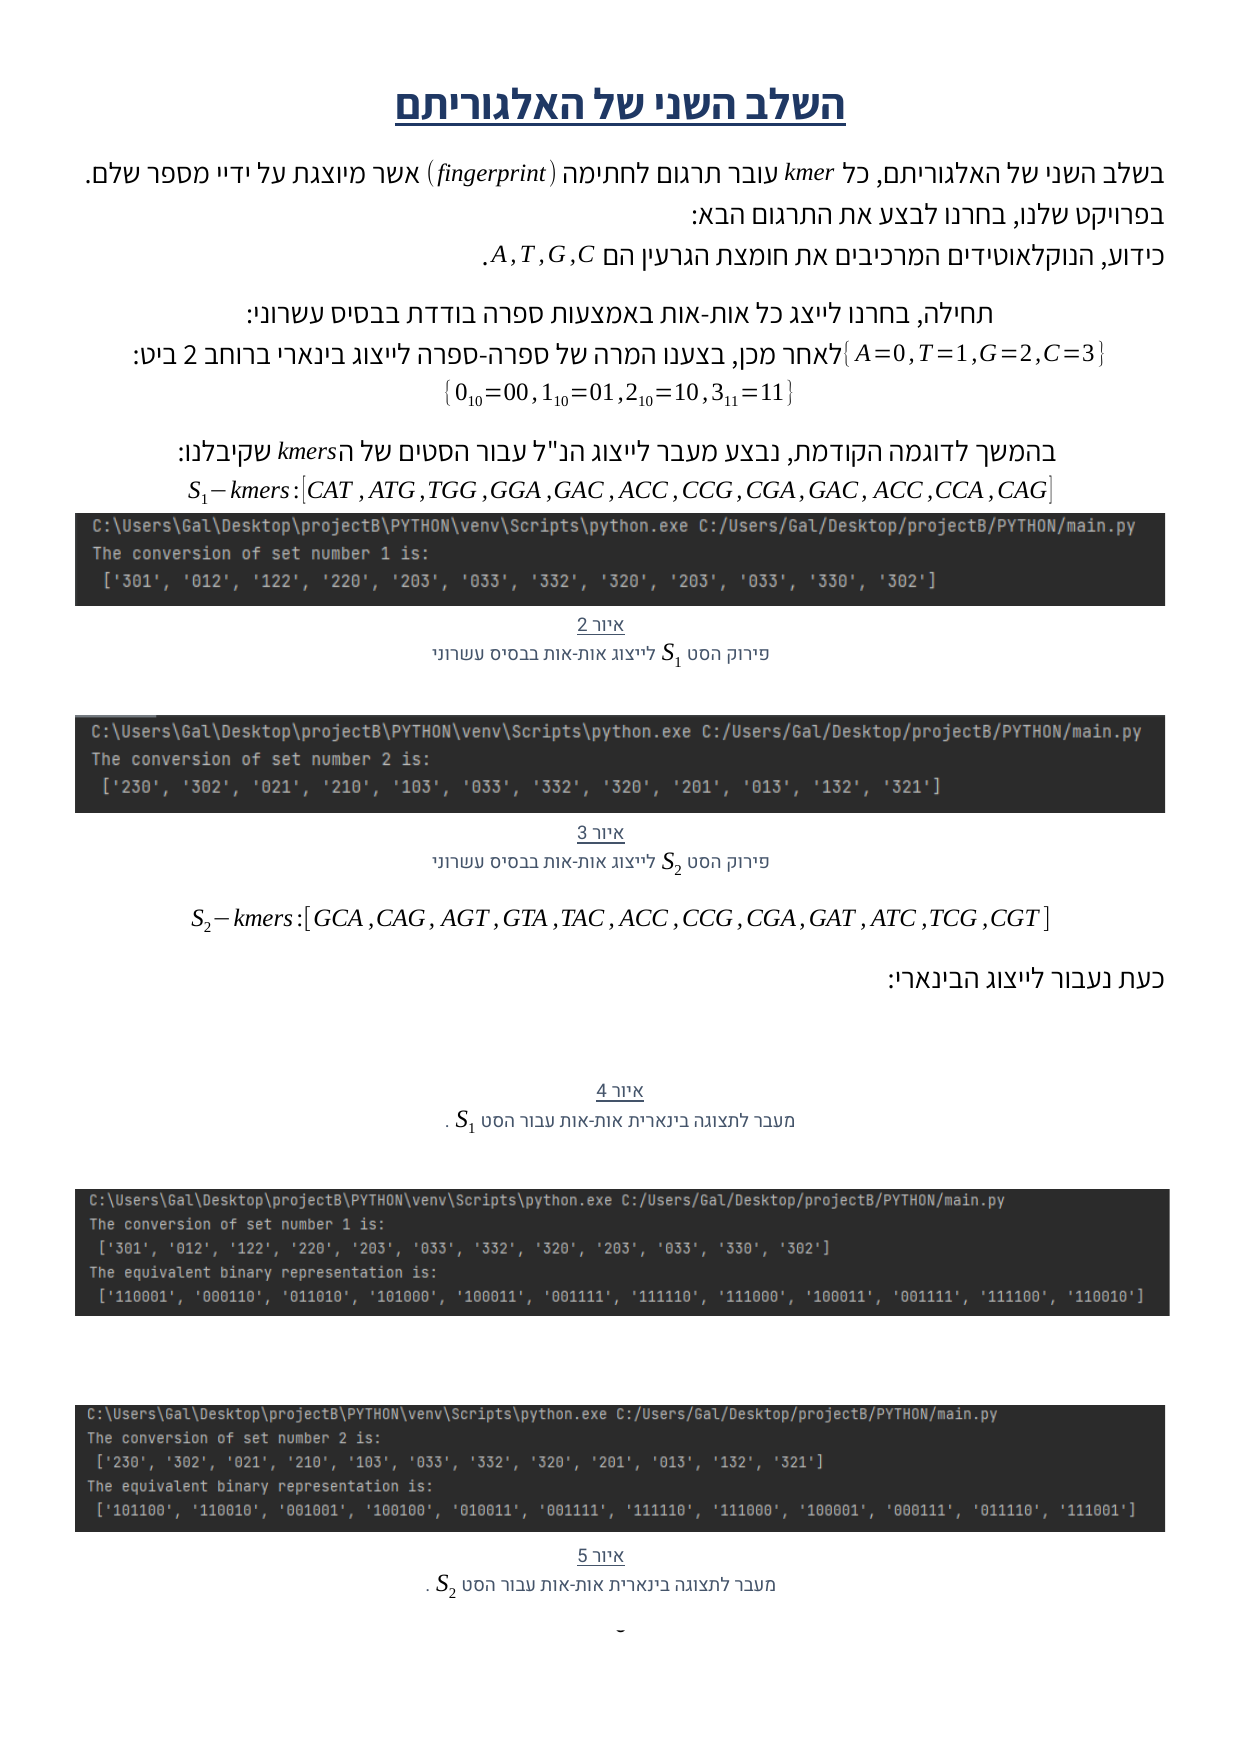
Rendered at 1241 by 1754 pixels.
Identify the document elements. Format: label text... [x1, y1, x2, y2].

picture [75, 513, 1166, 606]
picture [75, 715, 1166, 813]
text כעת נעבור לייצוג הבינארי: [75, 958, 1165, 1036]
picture [75, 1189, 1170, 1316]
text בהמשך לדוגמה הקודמת, נבצע מעבר לייצוג הנ"ל עבור הסטים של ה שקיבלנו: [75, 432, 1165, 510]
picture [75, 1405, 1166, 1532]
text בשלב השני של האלגוריתם, כל עובר תרגום לחתימה אשר מיוצגת על ידיי מספר שלם. בפרויקט שלנו, בחרנו לבצע את התרגום הבא: כידוע, הנוקלאוטידים המרכיבים את חומצת הגרעין הם . [75, 153, 1165, 274]
subtitle השלב השני של האלגוריתם [75, 75, 1165, 132]
text תחילה, בחרנו לייצג כל אות-אות באמצעות ספרה בודדת בבסיס עשרוני: לאחר מכן, בצענו המרה של ספרה-ספרה לייצוג בינארי ברוחב 2 ביט: [75, 293, 1165, 412]
